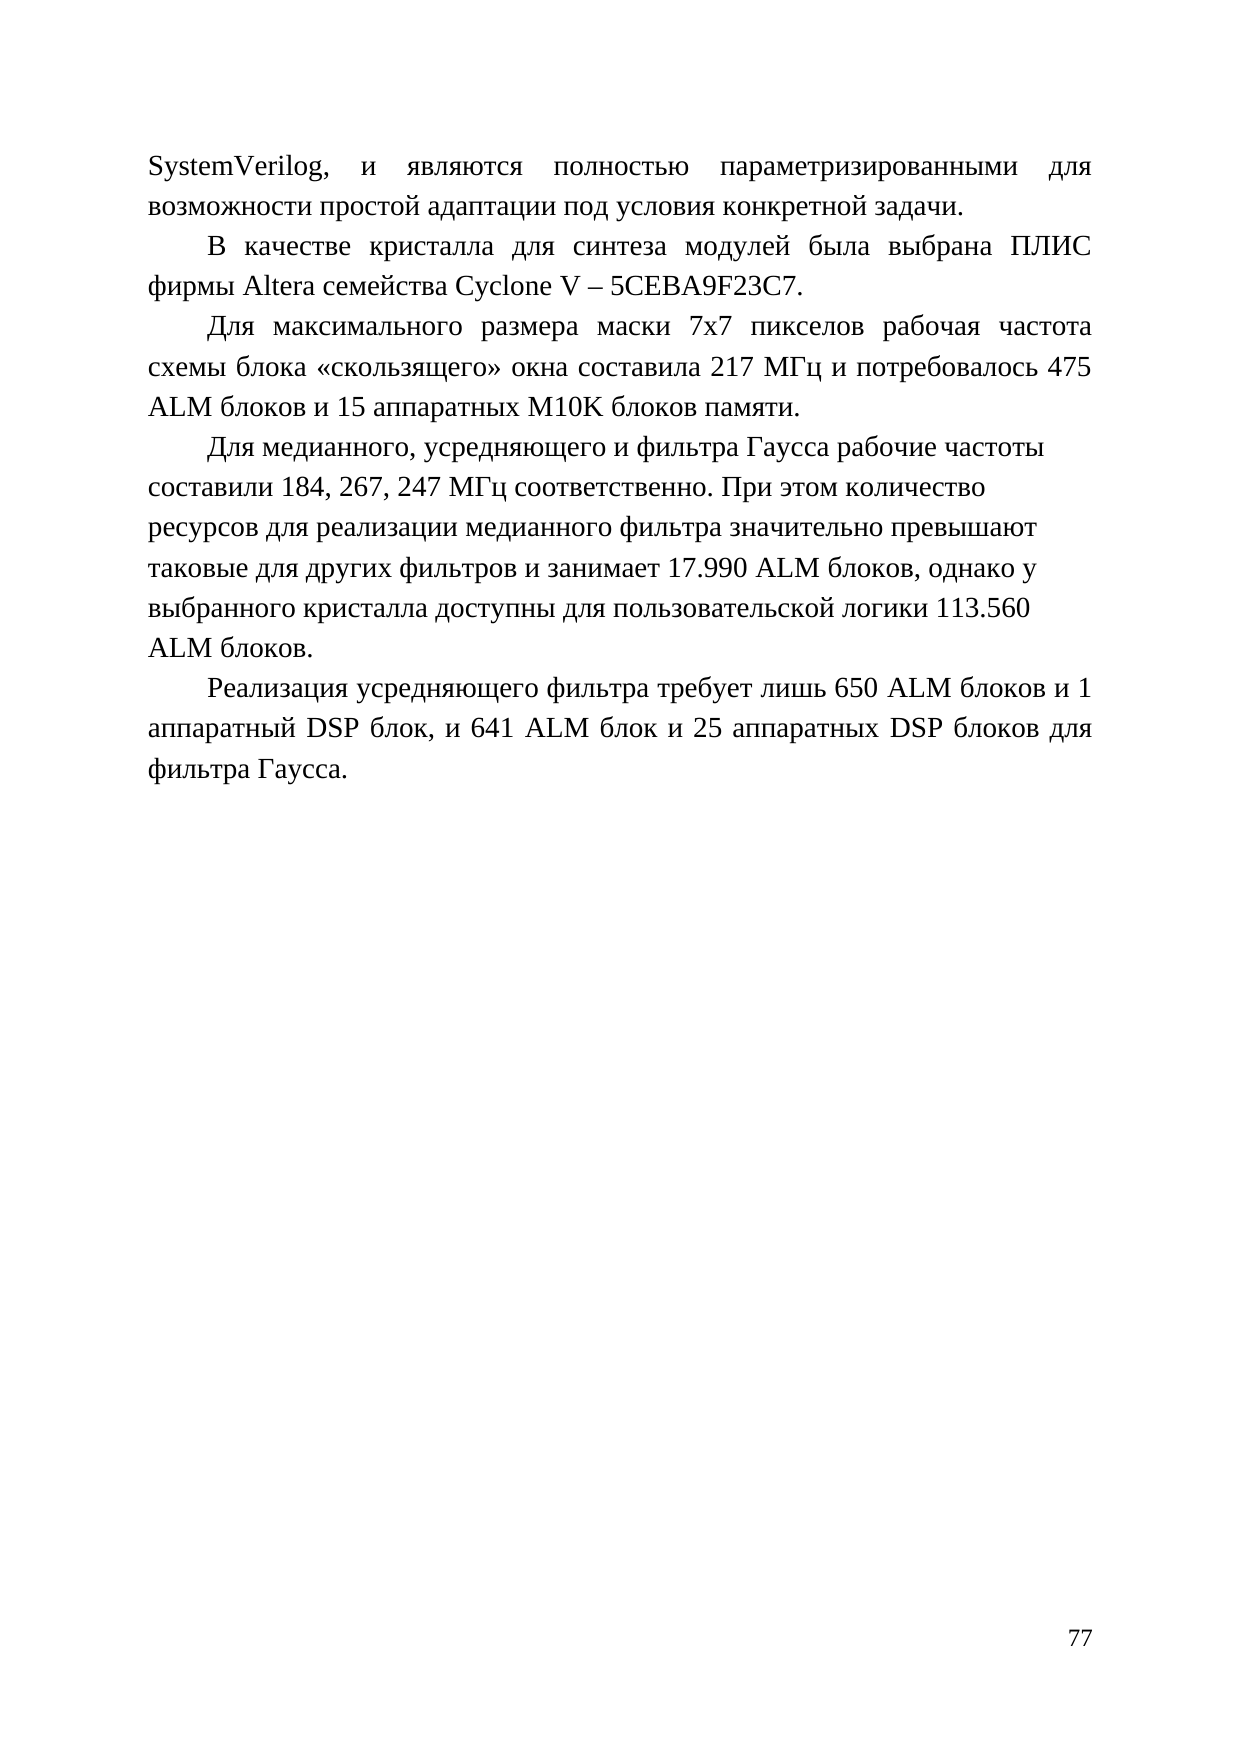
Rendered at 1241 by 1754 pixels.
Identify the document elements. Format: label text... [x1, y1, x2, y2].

text Для максимального размера маски 7х7 пикселов рабочая частота схемы блока «скользящего» окна составила 217 МГц и потребовалось 475 ALM блоков и 15 аппаратных M10K блоков памяти. [148, 308, 1092, 422]
text В качестве кристалла для синтеза модулей была выбрана ПЛИС фирмы Altera семейства Cyclone V – 5CEBA9F23C7. [148, 228, 1092, 302]
text Реализация усредняющего фильтра требует лишь 650 ALM блоков и 1 аппаратный DSP блок, и 641 ALM блок и 25 аппаратных DSP блоков для фильтра Гаусса. [148, 670, 1092, 784]
text Для медианного, усредняющего и фильтра Гаусса рабочие частоты составили 184, 267, 247 МГц соответственно. При этом количество ресурсов для реализации медианного фильтра значительно превышают таковые для других фильтров и занимает 17.990 ALM блоков, однако у выбранного кристалла доступны для пользовательской логики 113.560 ALM блоков. [148, 429, 1092, 664]
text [148, 148, 1092, 221]
